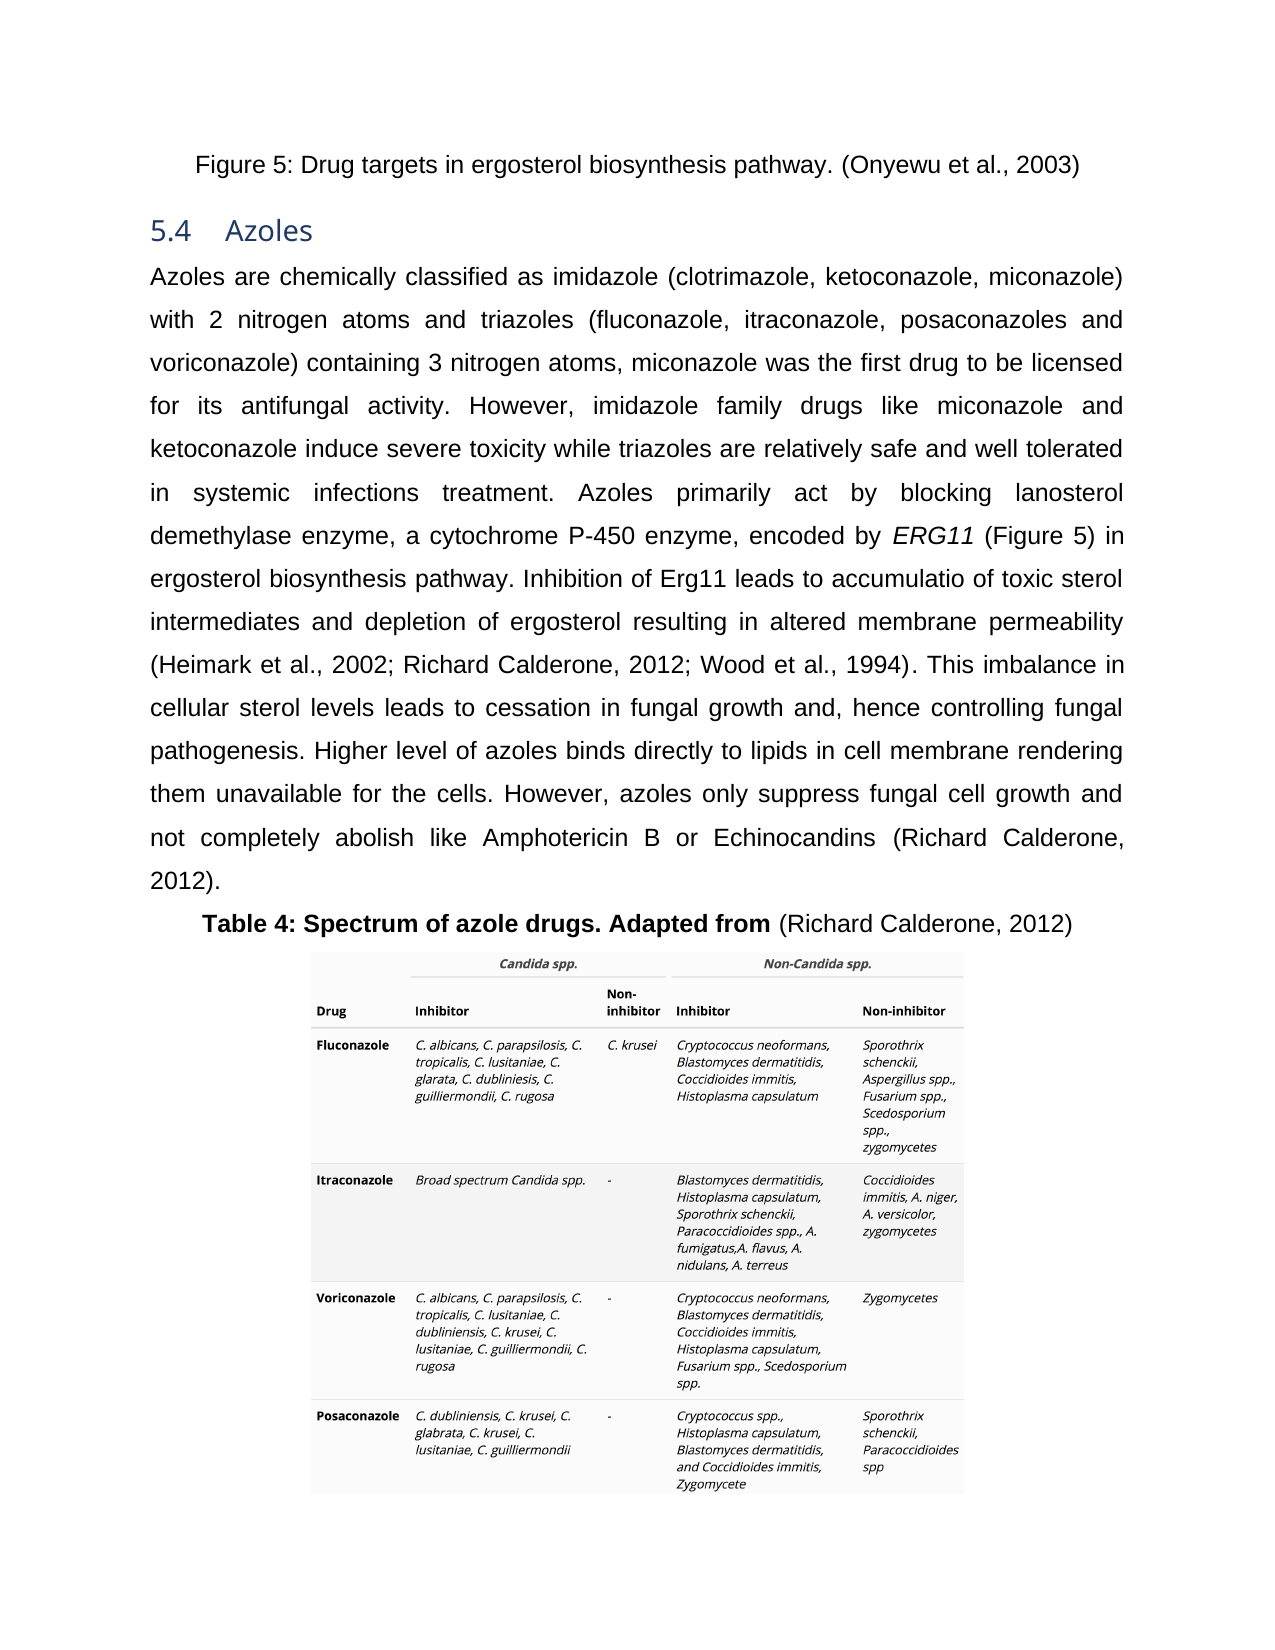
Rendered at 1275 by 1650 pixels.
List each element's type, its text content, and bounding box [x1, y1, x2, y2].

text Table 4: Spectrum of azole drugs. Adapted from (Richard Calderone, 2012) [150, 909, 1125, 938]
text Azoles are chemically classified as imidazole (clotrimazole, ketoconazole, miconazole) with 2 nitrogen atoms and triazoles (fluconazole, itraconazole, posaconazoles and voriconazole) containing 3 nitrogen atoms, miconazole was the first drug to be licensed for its antifungal activity. However, imidazole family drugs like miconazole and ketoconazole induce severe toxicity while triazoles are relatively safe and well tolerated in systemic infections treatment. Azoles primarily act by blocking lanosterol demethylase enzyme, a cytochrome P-450 enzyme, encoded by ERG11 (Figure 5) in ergosterol biosynthesis pathway. Inhibition of Erg11 leads to accumulatio of toxic sterol intermediates and depletion of ergosterol resulting in altered membrane permeability (Heimark et al., 2002; Richard Calderone, 2012; Wood et al., 1994). This imbalance in cellular sterol levels leads to cessation in fungal growth and, hence controlling fungal pathogenesis. Higher level of azoles binds directly to lipids in cell membrane rendering them unavailable for the cells. However, azoles only suppress fungal cell growth and not completely abolish like Amphotericin B or Echinocandins (Richard Calderone, 2012). [150, 262, 1125, 894]
text Figure 5: Drug targets in ergosterol biosynthesis pathway. (Onyewu et al., 2003) [150, 150, 1125, 179]
list Azoles [150, 210, 1125, 249]
picture [311, 952, 964, 1494]
